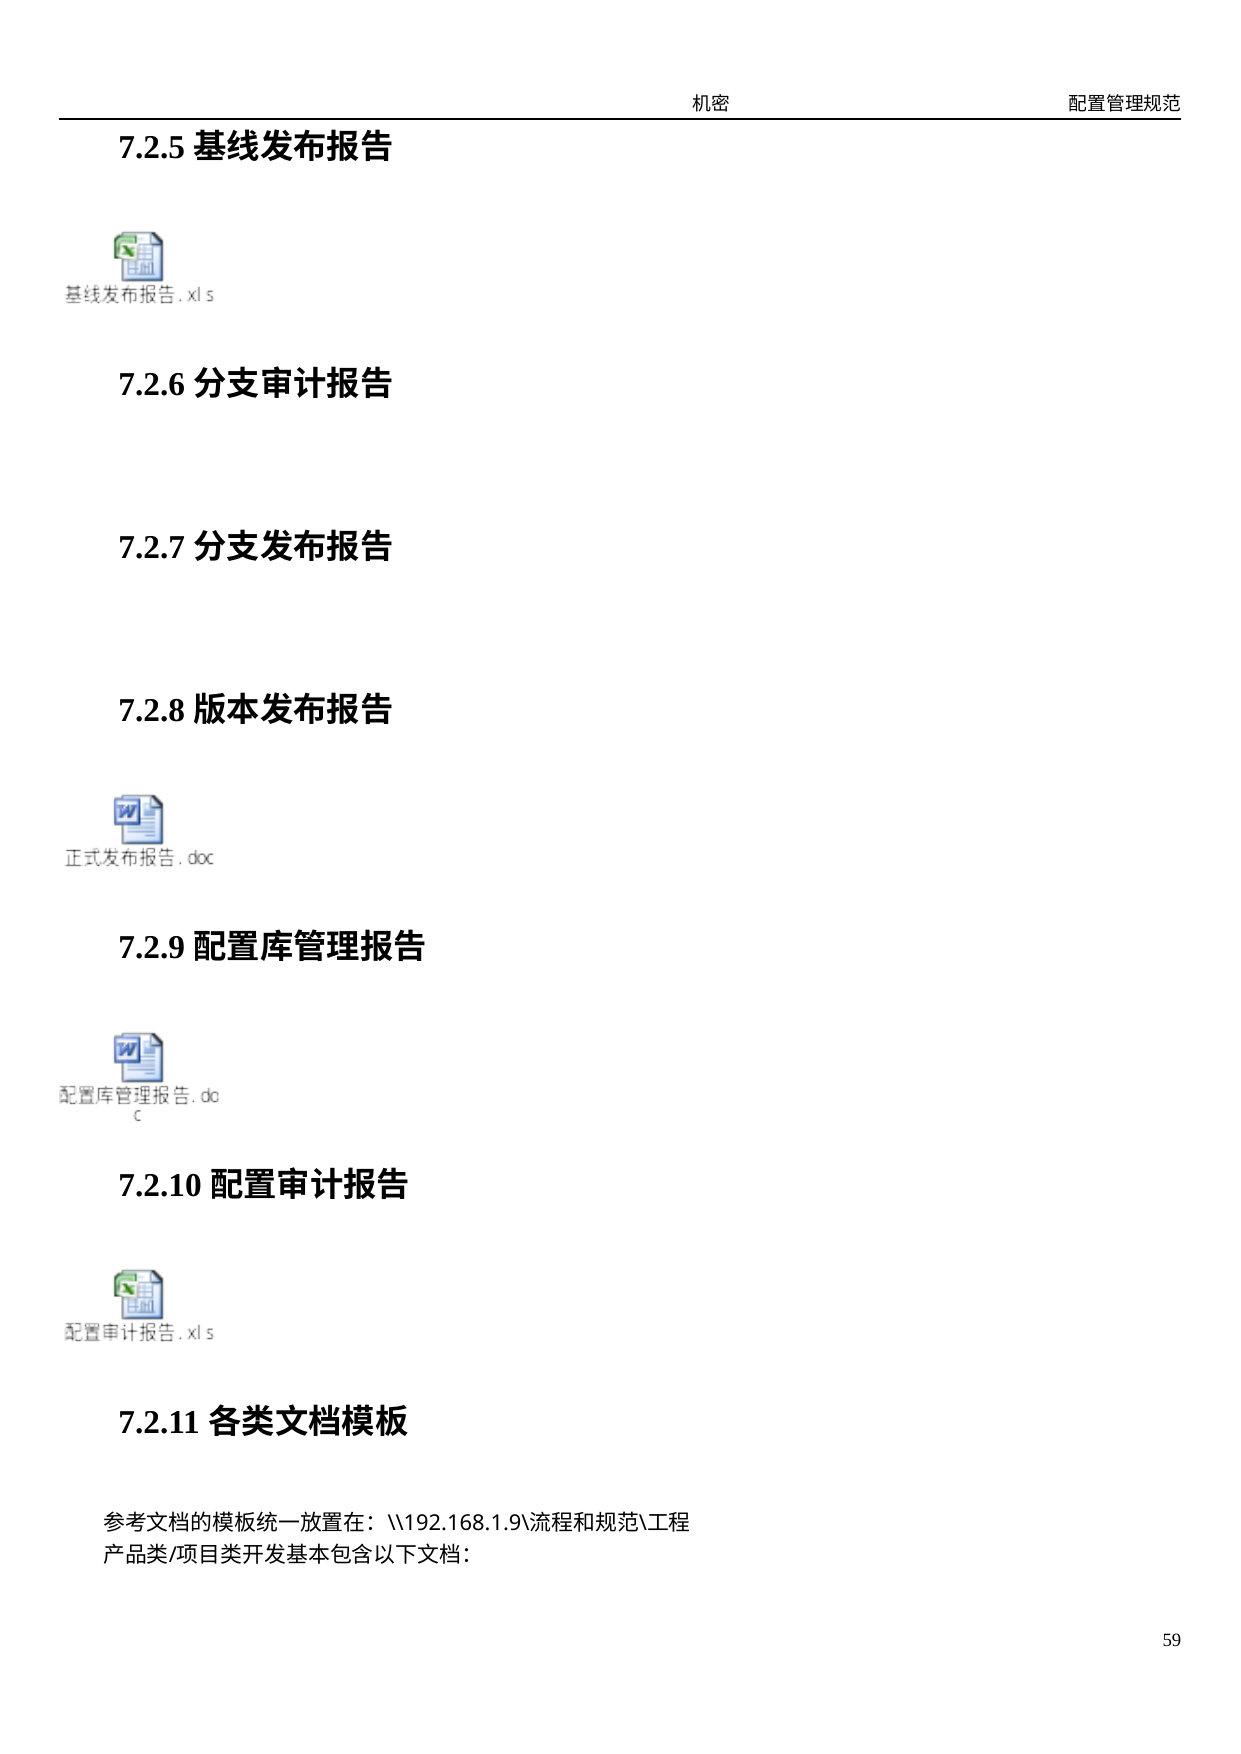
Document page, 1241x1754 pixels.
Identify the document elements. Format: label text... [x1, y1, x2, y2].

text 产品类/项目类开发基本包含以下文档： [103, 1537, 1181, 1569]
subtitle 分支审计报告 [65, 357, 1181, 405]
subtitle 分支发布报告 [65, 520, 1181, 568]
text 参考文档的模板统一放置在：\\192.168.1.9\流程和规范\工程 [103, 1505, 1181, 1537]
subtitle 配置库管理报告 [65, 920, 1181, 968]
subtitle 各类文档模板 [65, 1395, 1181, 1443]
subtitle 配置审计报告 [65, 1157, 1181, 1206]
subtitle 版本发布报告 [65, 682, 1181, 731]
subtitle 基线发布报告 [65, 120, 1181, 168]
